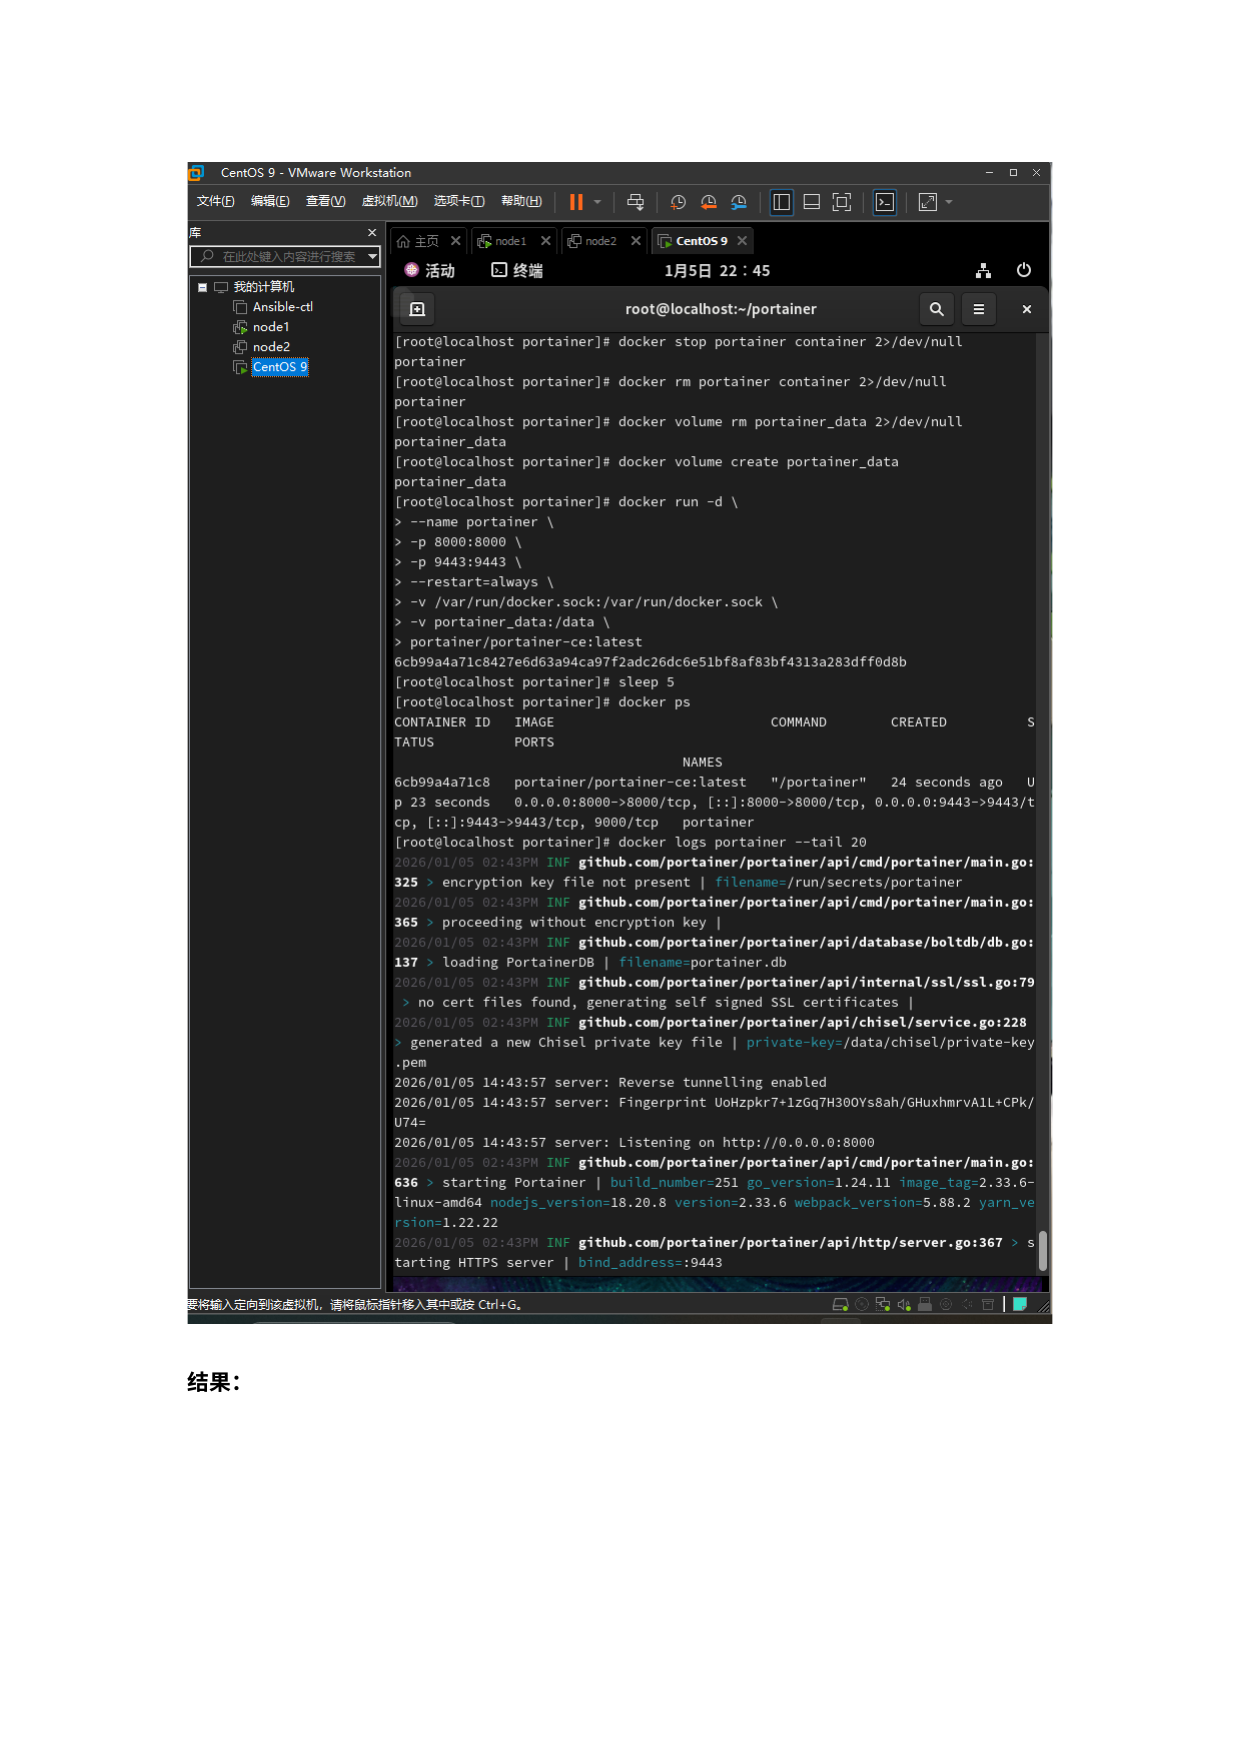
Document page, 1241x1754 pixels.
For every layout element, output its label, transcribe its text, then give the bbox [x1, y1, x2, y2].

text 结果： [187, 1364, 1053, 1397]
picture [187, 162, 1053, 1324]
